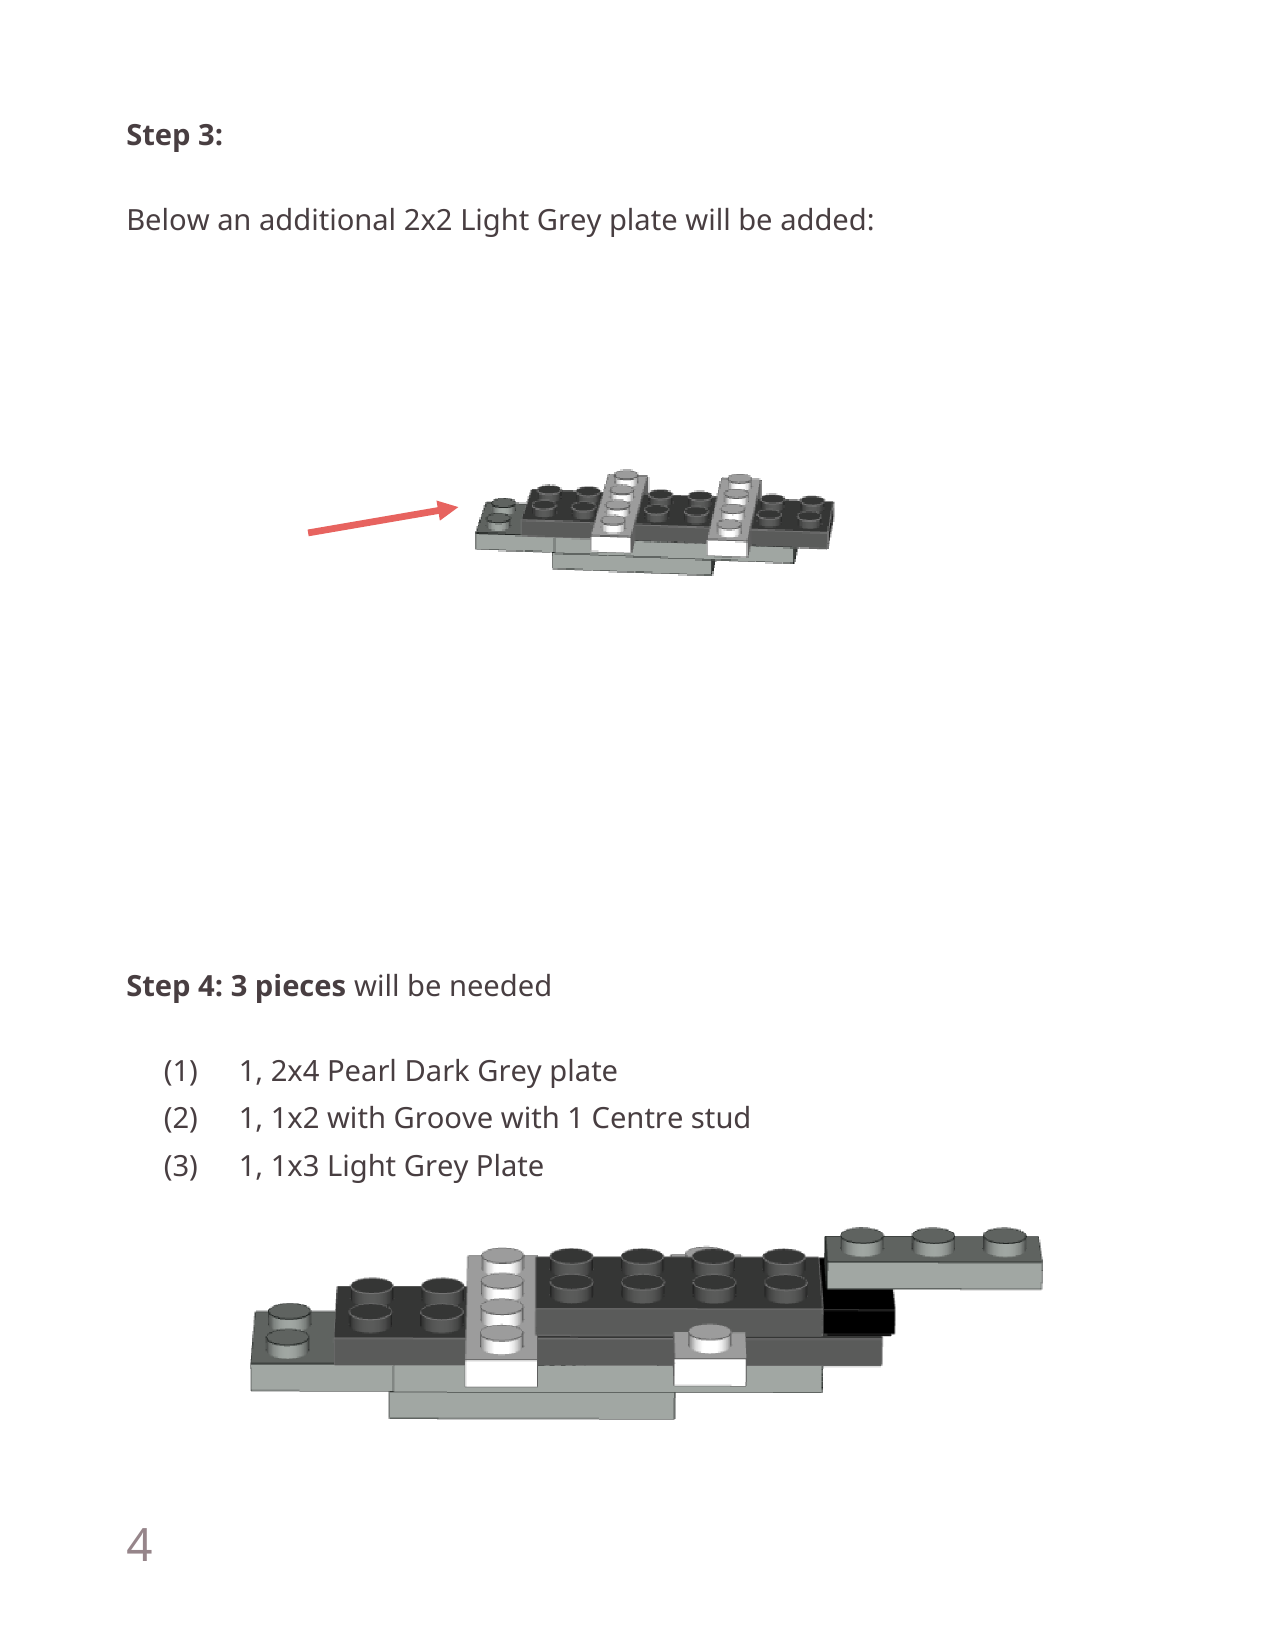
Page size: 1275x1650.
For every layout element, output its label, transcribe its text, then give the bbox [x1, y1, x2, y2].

picture [196, 1067, 1090, 1510]
text Step 4: 3 pieces will be needed [126, 965, 1020, 1005]
list 1, 1x2 with Groove with 1 Centre stud [163, 1098, 1020, 1137]
list 1, 2x4 Pearl Dark Grey plate [163, 1050, 1020, 1090]
picture [327, 244, 957, 878]
text Below an additional 2x2 Light Grey plate will be added: [126, 199, 1020, 239]
list 1, 1x3 Light Grey Plate [163, 1145, 1020, 1185]
text Step 3: [126, 114, 1020, 154]
